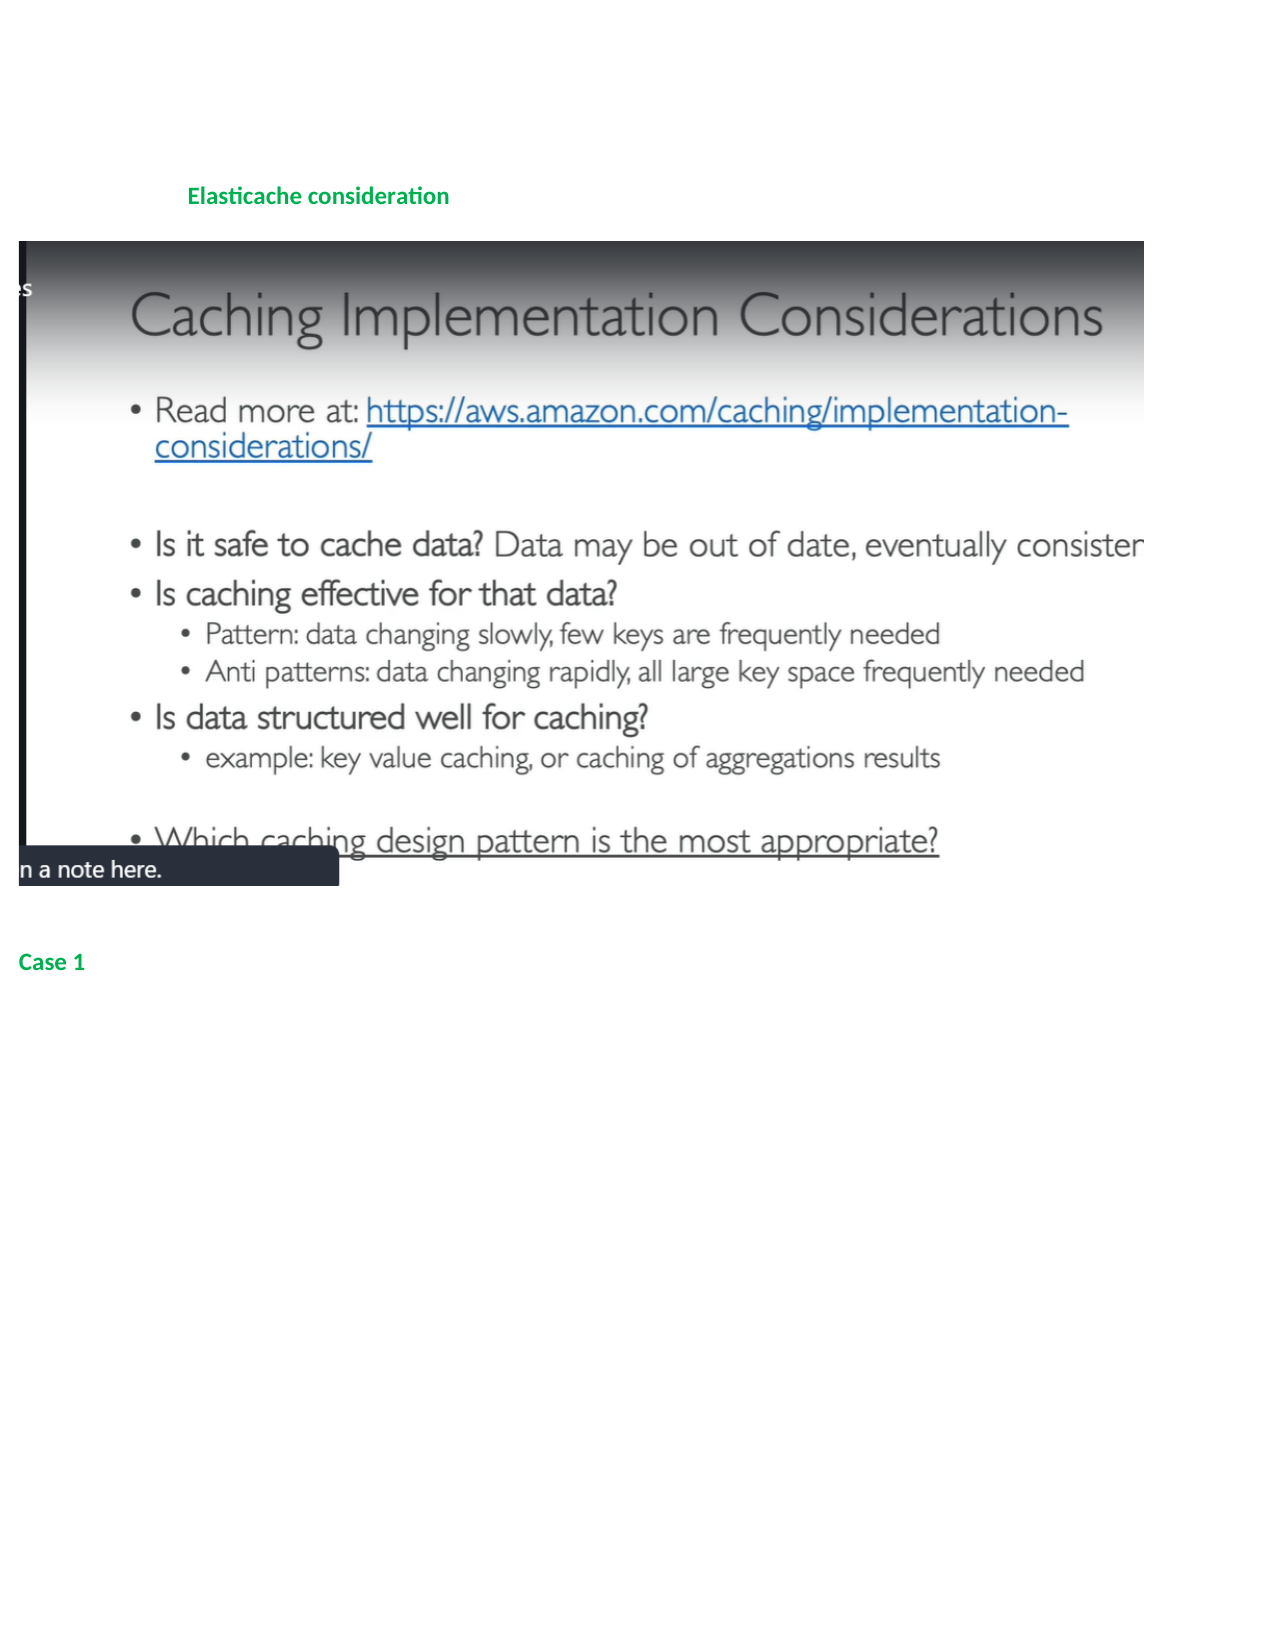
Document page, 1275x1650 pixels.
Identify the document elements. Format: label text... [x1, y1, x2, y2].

text Case 1 [19, 946, 1125, 977]
text Elasticache consideration [187, 181, 1125, 211]
picture [18, 241, 1144, 886]
